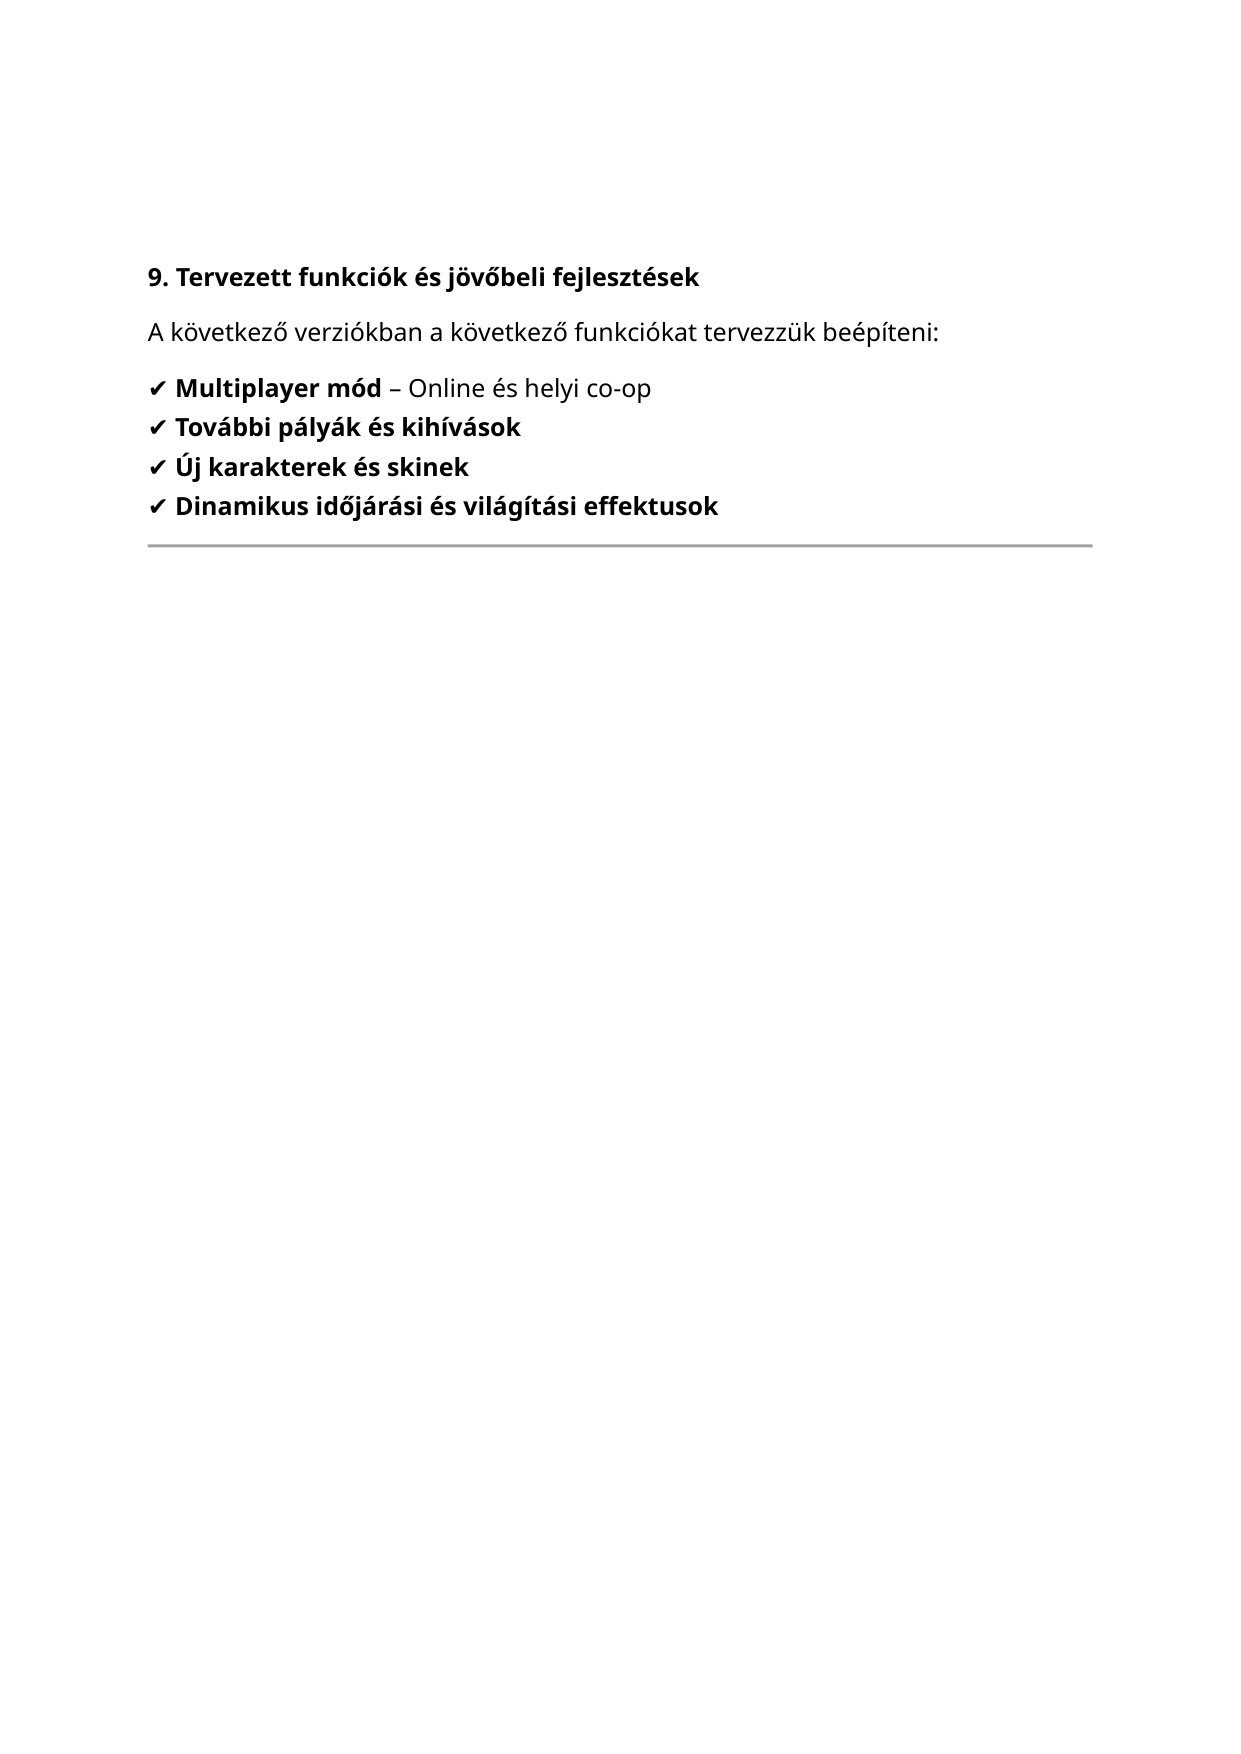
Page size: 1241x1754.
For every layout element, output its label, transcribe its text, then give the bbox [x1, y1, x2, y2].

text A következő verziókban a következő funkciókat tervezzük beépíteni: [148, 315, 1093, 349]
text ✔ Multiplayer mód – Online és helyi co-op ✔ További pályák és kihívások ✔ Új karakterek és skinek ✔ Dinamikus időjárási és világítási effektusok [148, 371, 1093, 522]
text 9. Tervezett funkciók és jövőbeli fejlesztések [148, 259, 1093, 293]
